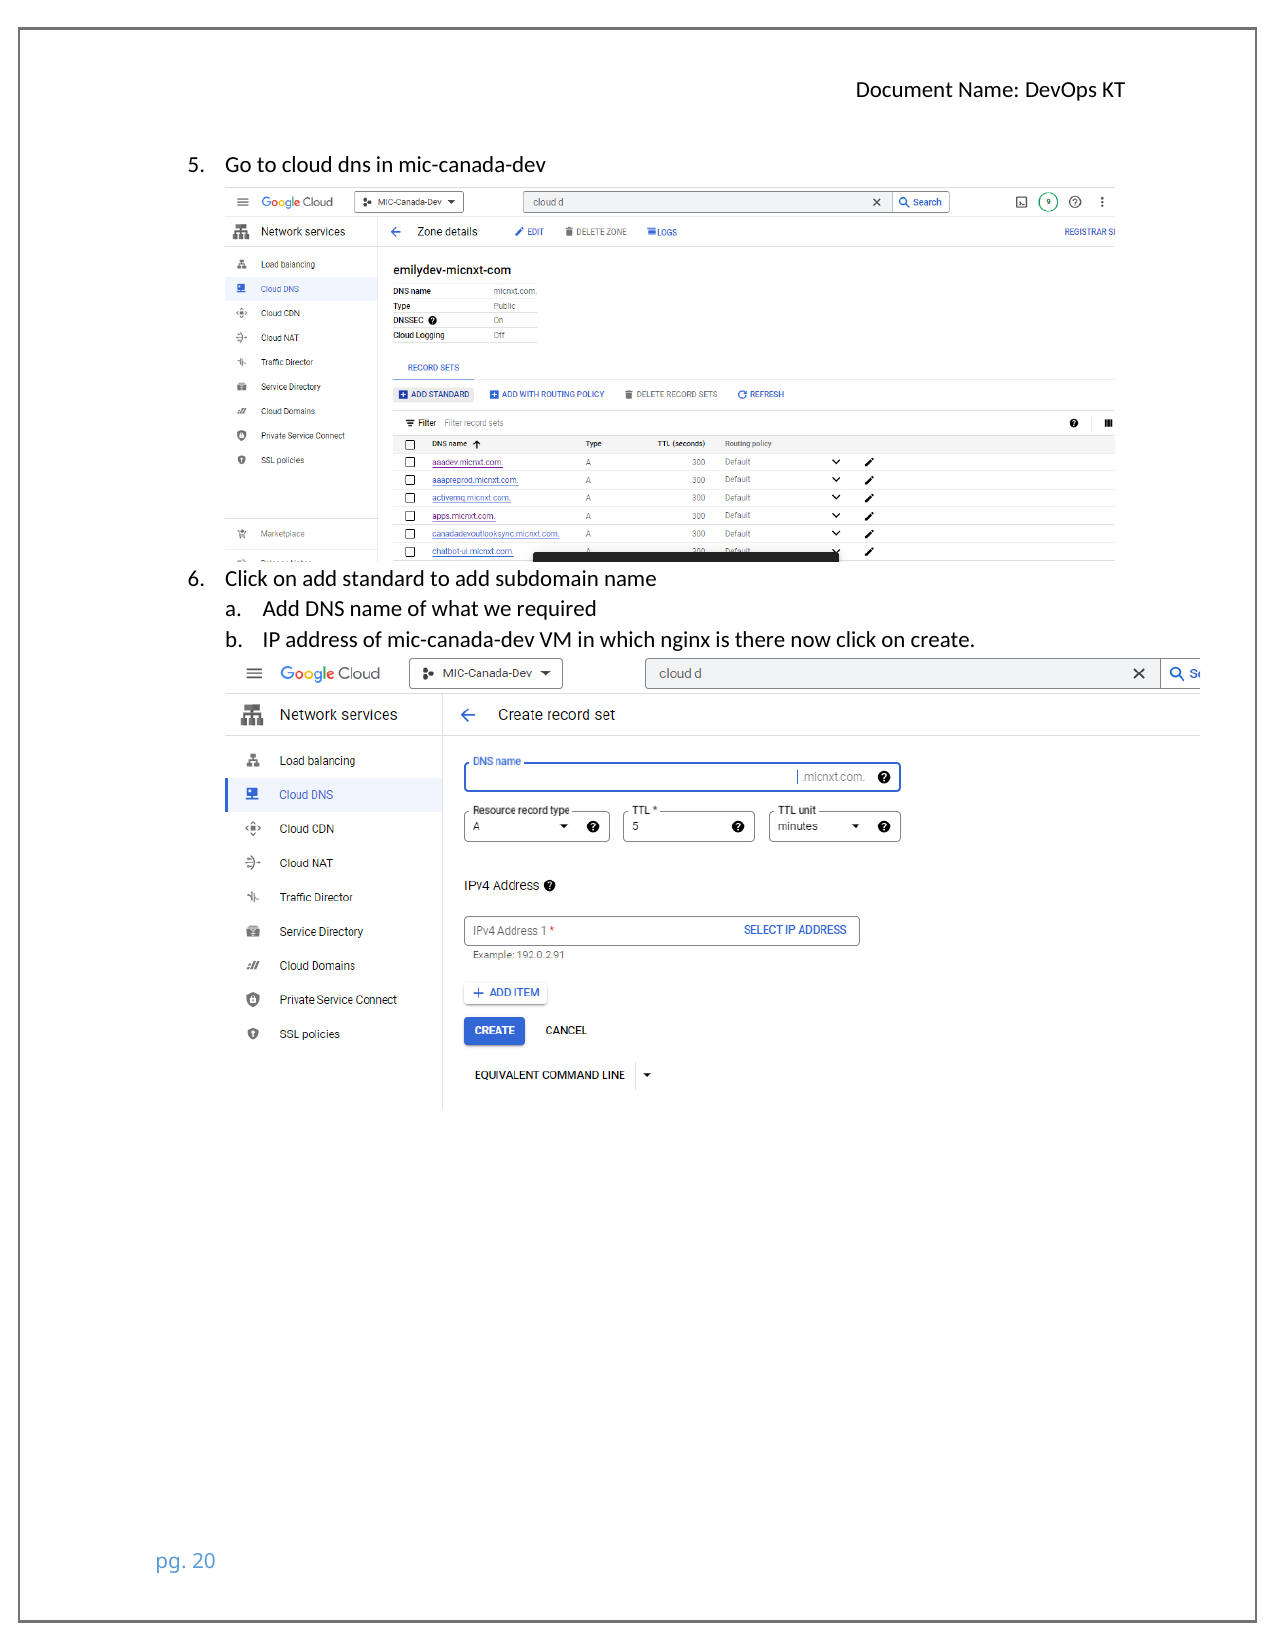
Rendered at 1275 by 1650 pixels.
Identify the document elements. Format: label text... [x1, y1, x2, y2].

picture [225, 655, 1200, 1109]
list Add DNS name of what we required [225, 594, 1125, 622]
list Click on add standard to add subdomain name [187, 564, 1125, 592]
picture [225, 180, 1115, 562]
list IP address of mic-canada-dev VM in which nginx is there now click on create. [225, 625, 1125, 653]
